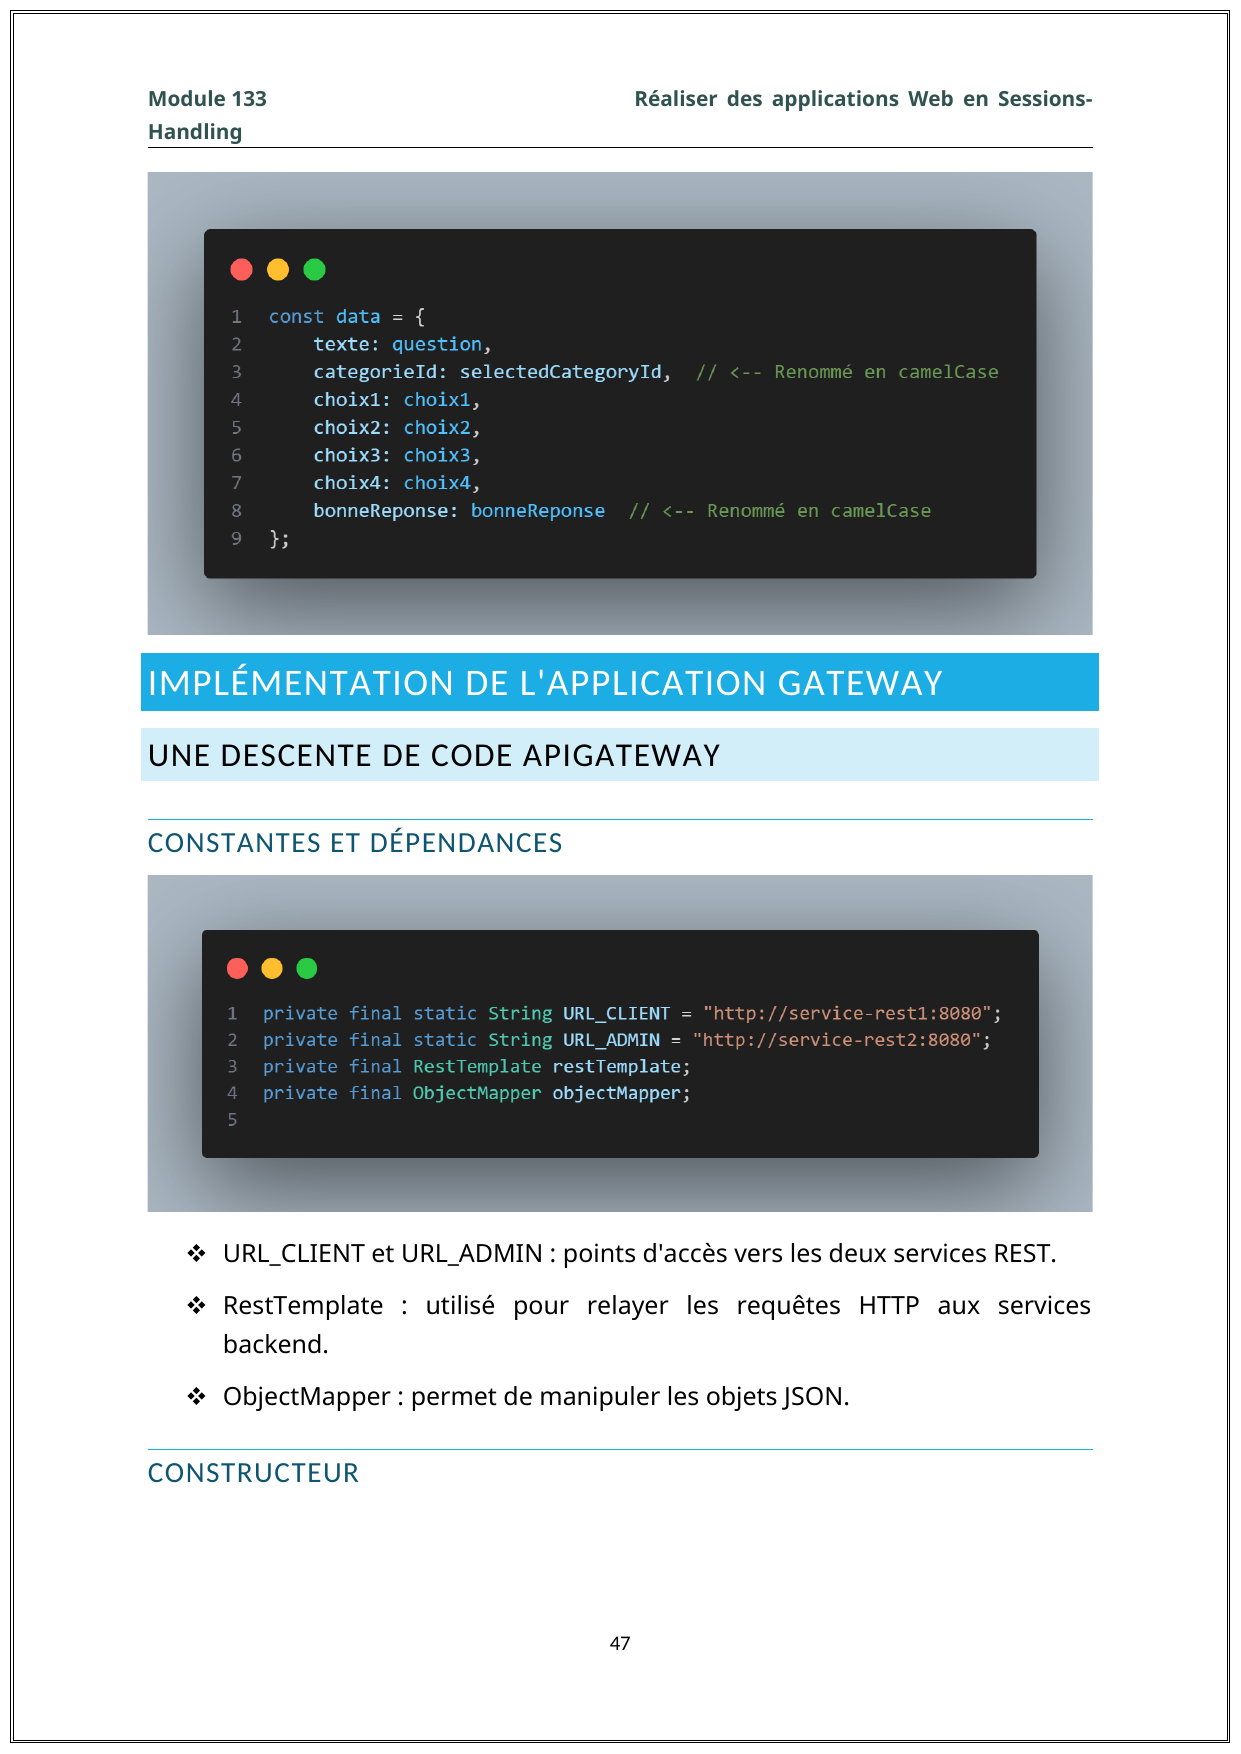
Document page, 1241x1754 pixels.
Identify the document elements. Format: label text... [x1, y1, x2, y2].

subtitle Implémentation de l'application GATEWAY [148, 659, 1093, 705]
picture [147, 172, 1093, 635]
subtitle Constructeur [148, 1450, 1093, 1490]
subtitle Constantes et dépendances [148, 820, 1093, 860]
list URL_CLIENT et URL_ADMIN : points d'accès vers les deux services REST. [185, 1236, 1093, 1270]
list RestTemplate : utilisé pour relayer les requêtes HTTP aux services backend. [185, 1287, 1093, 1361]
list ObjectMapper : permet de manipuler les objets JSON. [185, 1378, 1093, 1412]
subtitle Une descente de code APIGateway [148, 735, 1093, 775]
picture [147, 875, 1093, 1212]
